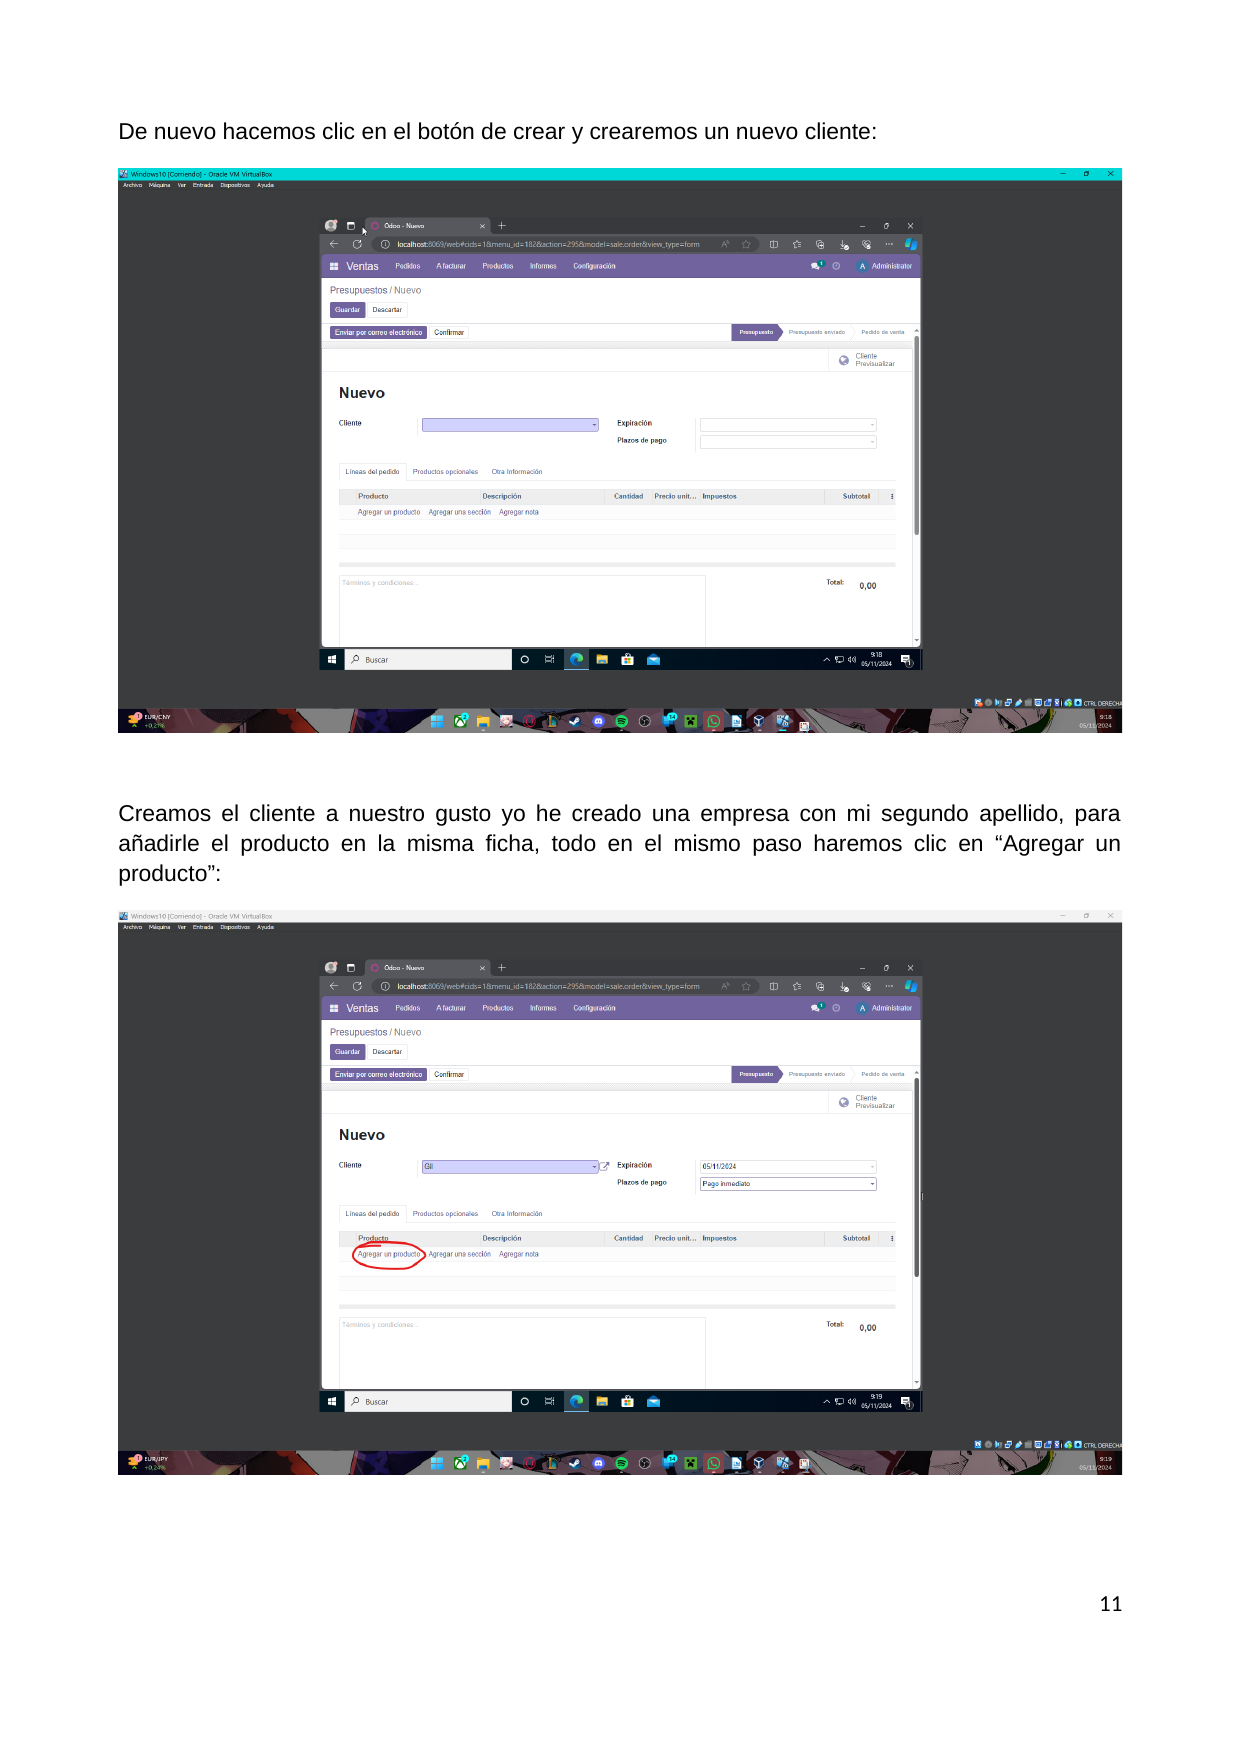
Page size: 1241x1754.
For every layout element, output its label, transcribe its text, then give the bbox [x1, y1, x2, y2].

picture [118, 910, 1123, 1475]
text De nuevo hacemos clic en el botón de crear y crearemos un nuevo cliente: [118, 118, 1122, 144]
picture [118, 168, 1123, 733]
text Creamos el cliente a nuestro gusto yo he creado una empresa con mi segundo apellido, para añadirle el producto en la misma ficha, todo en el mismo paso haremos clic en “Agregar un producto”: [118, 800, 1122, 887]
